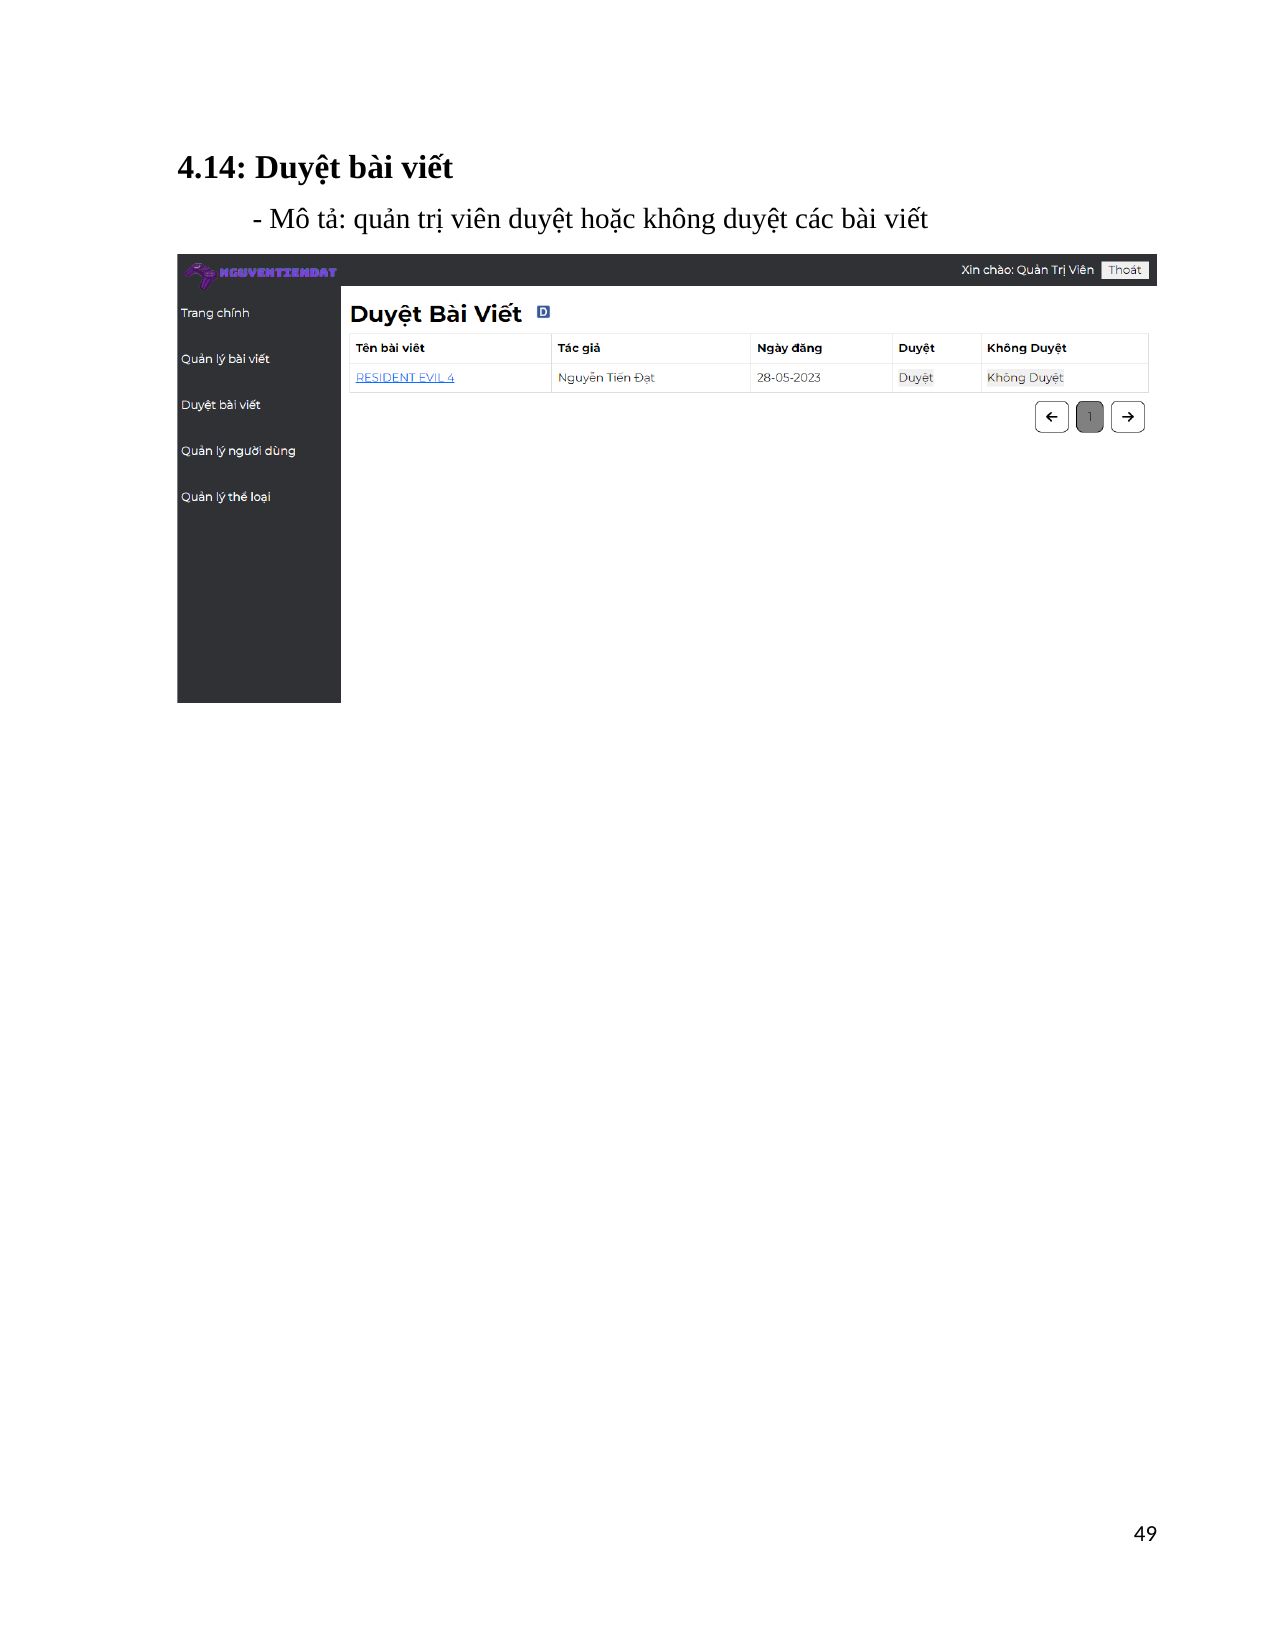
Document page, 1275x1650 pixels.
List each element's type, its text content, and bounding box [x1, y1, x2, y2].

text - Mô tả: quản trị viên duyệt hoặc không duyệt các bài viết [177, 202, 1157, 235]
picture [177, 254, 1157, 703]
subtitle 4.14: Duyệt bài viết [177, 148, 1157, 186]
